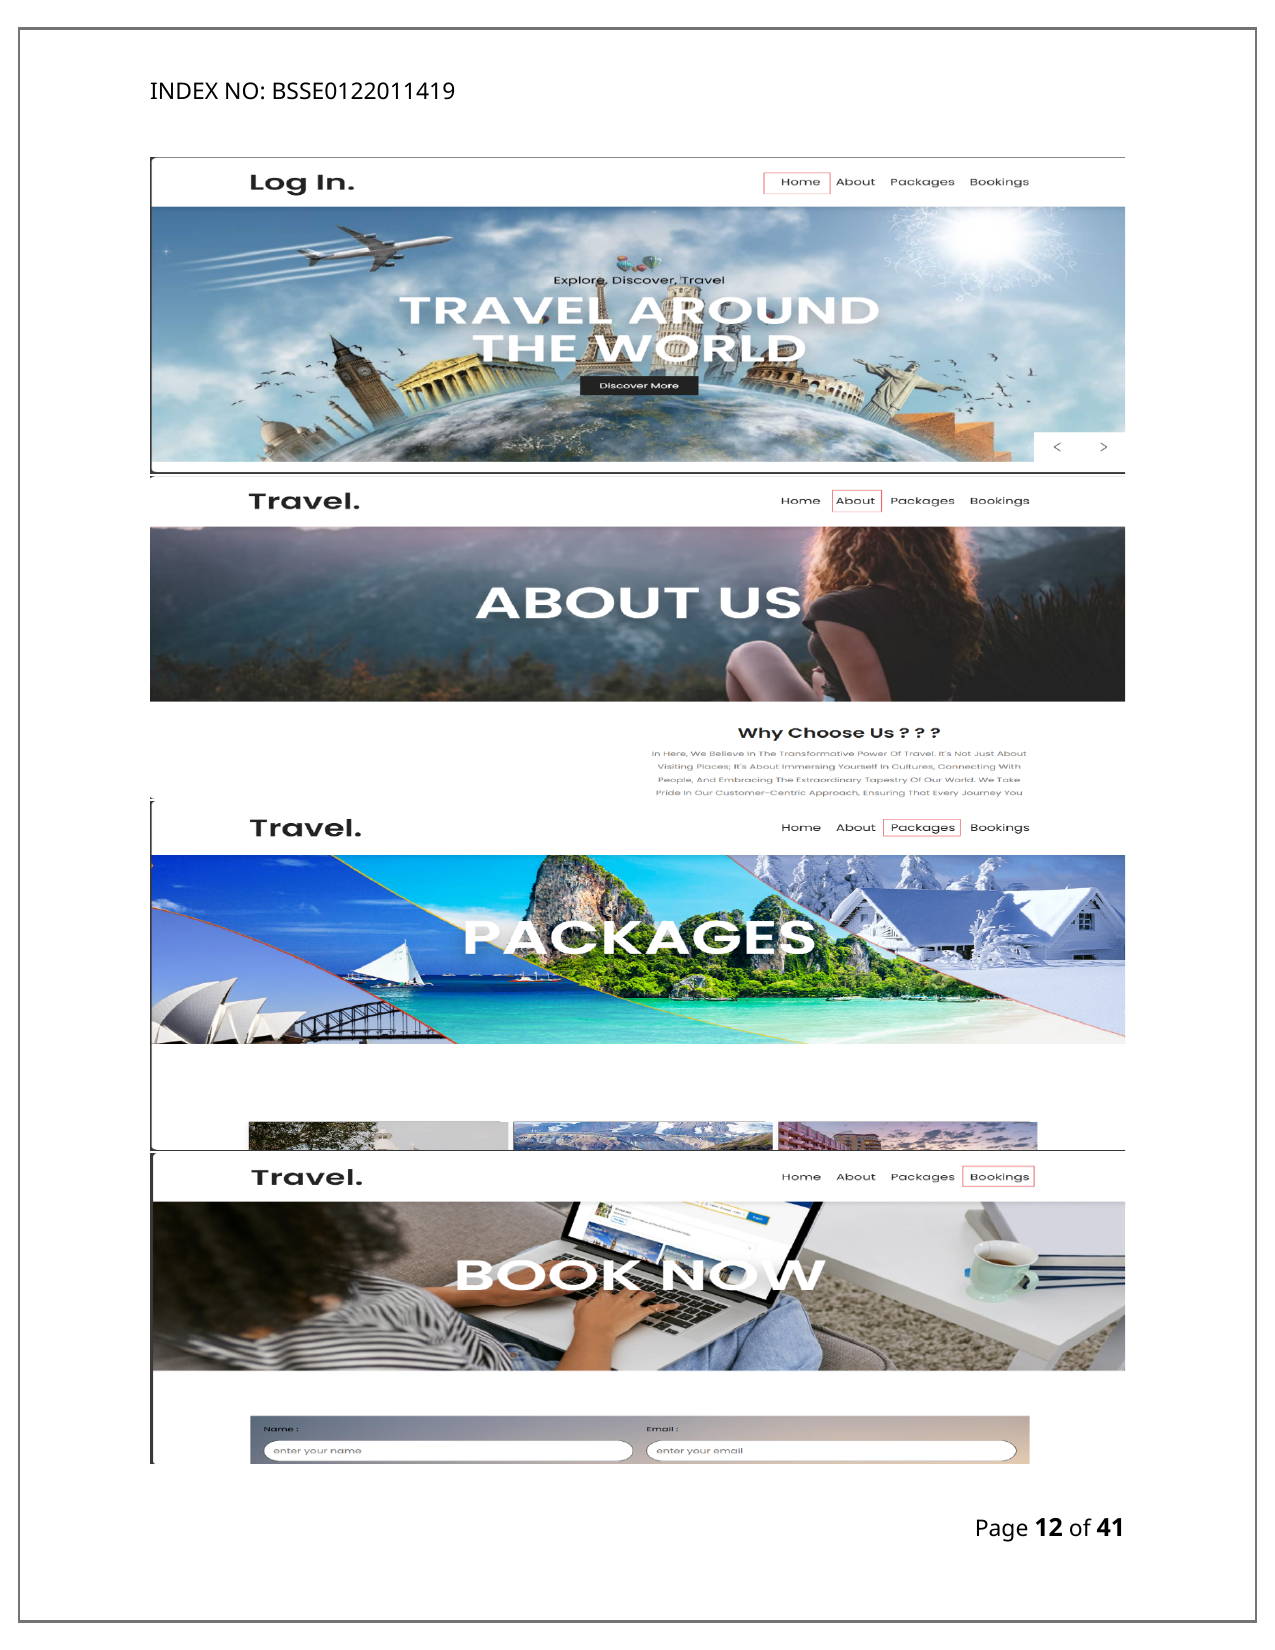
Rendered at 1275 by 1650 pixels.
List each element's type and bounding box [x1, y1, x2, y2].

picture [150, 1153, 1125, 1464]
picture [150, 801, 1125, 1151]
picture [150, 157, 1125, 474]
picture [150, 476, 1125, 799]
